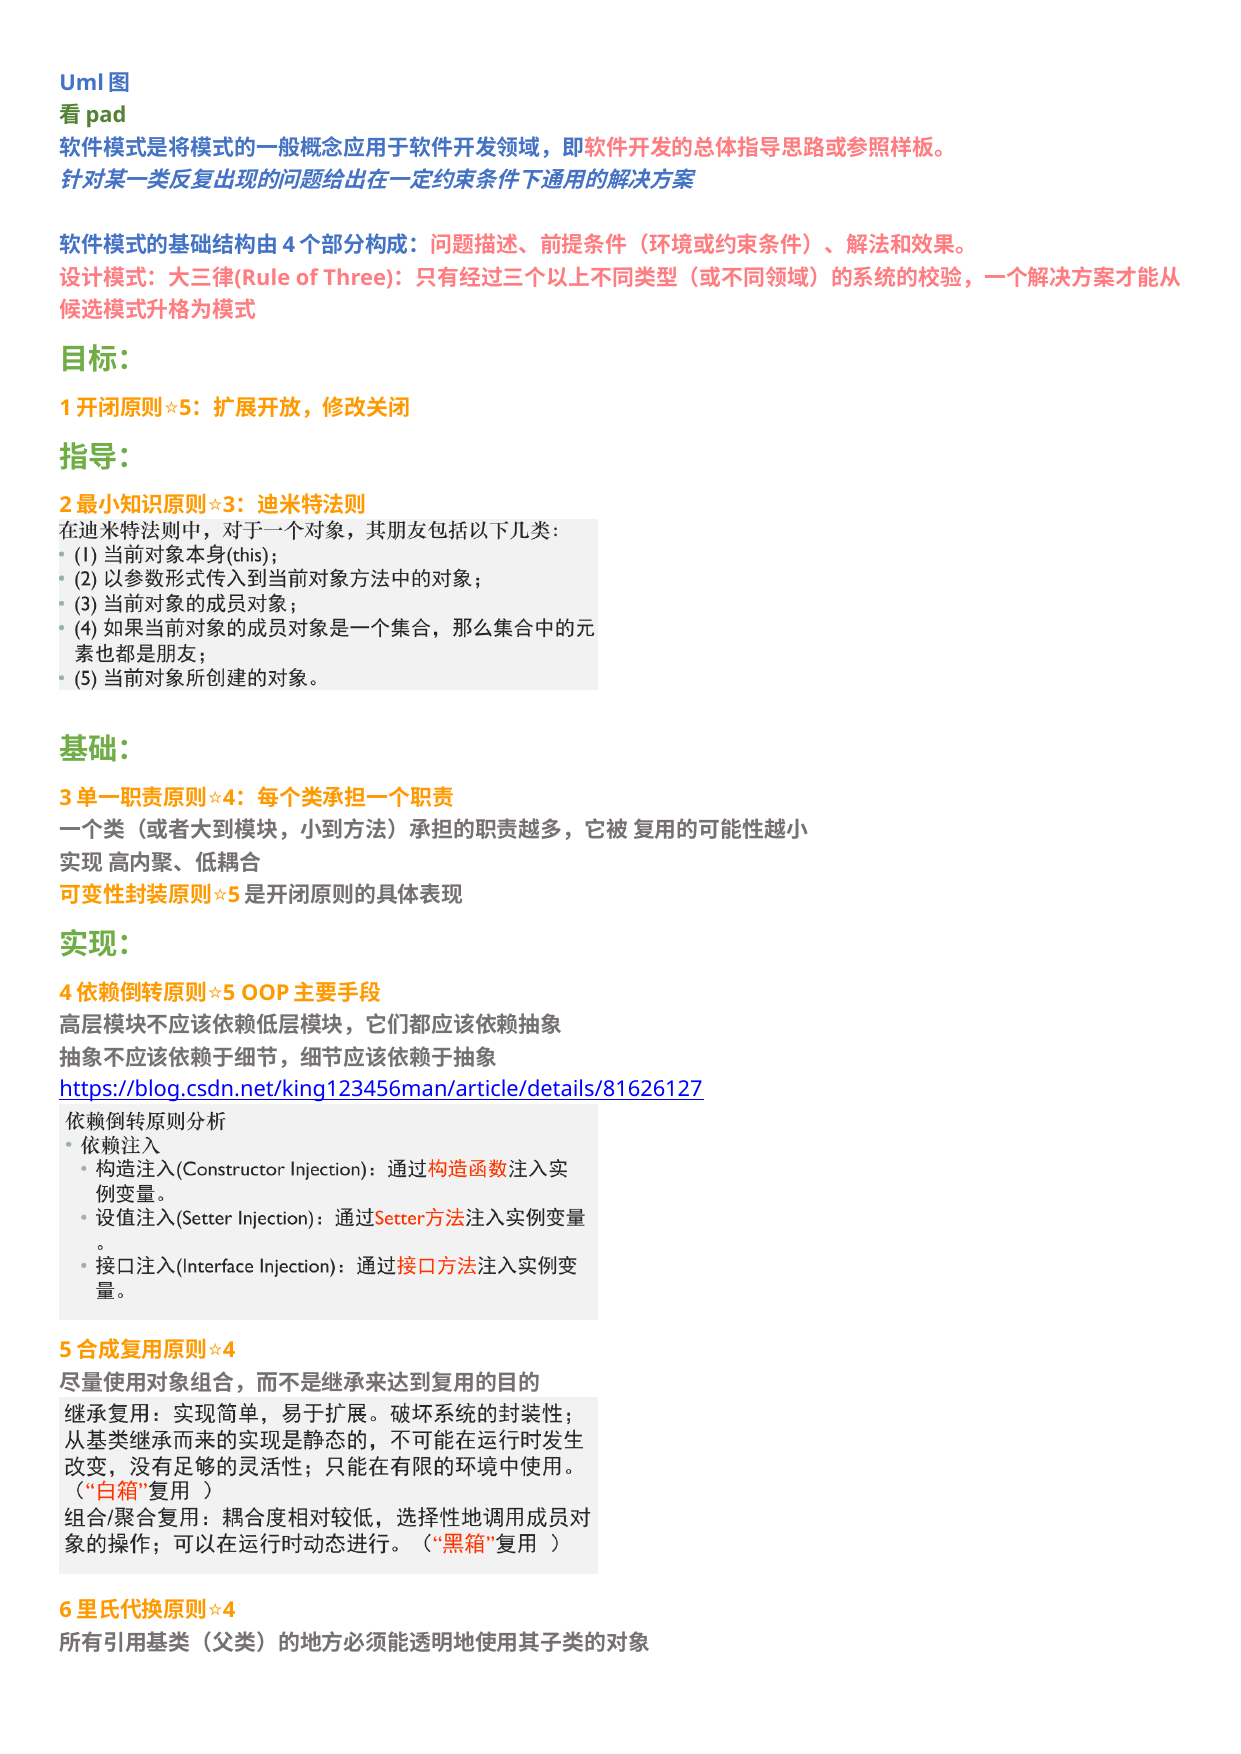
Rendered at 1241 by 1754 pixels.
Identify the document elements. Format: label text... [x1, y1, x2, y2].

picture [59, 519, 598, 690]
text 针对某一类反复出现的问题给出在一定约束条件下通用的解决方案 [59, 162, 1181, 194]
text 实现 高内聚、低耦合 [59, 844, 1181, 877]
picture [59, 1397, 598, 1574]
text 4依赖倒转原则⭐5 OOP主要手段 [59, 974, 1181, 1007]
text 3单一职责原则⭐4：每个类承担一个职责 [59, 779, 1181, 812]
text https://blog.csdn.net/king123456man/article/details/81626127 [59, 1072, 1181, 1104]
text 所有引用基类（父类）的地方必须能透明地使用其子类的对象 [59, 1624, 1181, 1657]
text 软件模式是将模式的一般概念应用于软件开发领域，即软件开发的总体指导思路或参照样板。 [59, 129, 1181, 162]
text 2最小知识原则⭐3：迪米特法则 [59, 487, 1181, 519]
text 可变性封装原则⭐5是开闭原则的具体表现 [59, 877, 1181, 909]
text 高层模块不应该依赖低层模块，它们都应该依赖抽象 [59, 1007, 1181, 1039]
text 1开闭原则⭐5：扩展开放，修改关闭 [59, 389, 1181, 422]
text 基础： [59, 714, 1181, 779]
text 目标： [59, 324, 1181, 389]
text 一个类（或者大到模块，小到方法）承担的职责越多，它被 复用的可能性越小 [59, 812, 1181, 844]
text 尽量使用对象组合，而不是继承来达到复用的目的 [59, 1364, 1181, 1397]
text 6里氏代换原则⭐4 [59, 1592, 1181, 1624]
text Uml图 [59, 64, 1181, 97]
text 抽象不应该依赖于细节，细节应该依赖于抽象 [59, 1039, 1181, 1072]
text 看pad [59, 97, 1181, 129]
text 软件模式的基础结构由4个部分构成：问题描述、前提条件（环境或约束条件）、解法和效果。 [59, 227, 1181, 259]
text 指导： [59, 422, 1181, 487]
text 实现： [59, 909, 1181, 974]
text 设计模式：大三律(Rule of Three)：只有经过三个以上不同类型（或不同领域）的系统的校验，一个解决方案才能从候选模式升格为模式 [59, 259, 1181, 324]
picture [59, 1104, 598, 1320]
text 5合成复用原则⭐4 [59, 1332, 1181, 1364]
